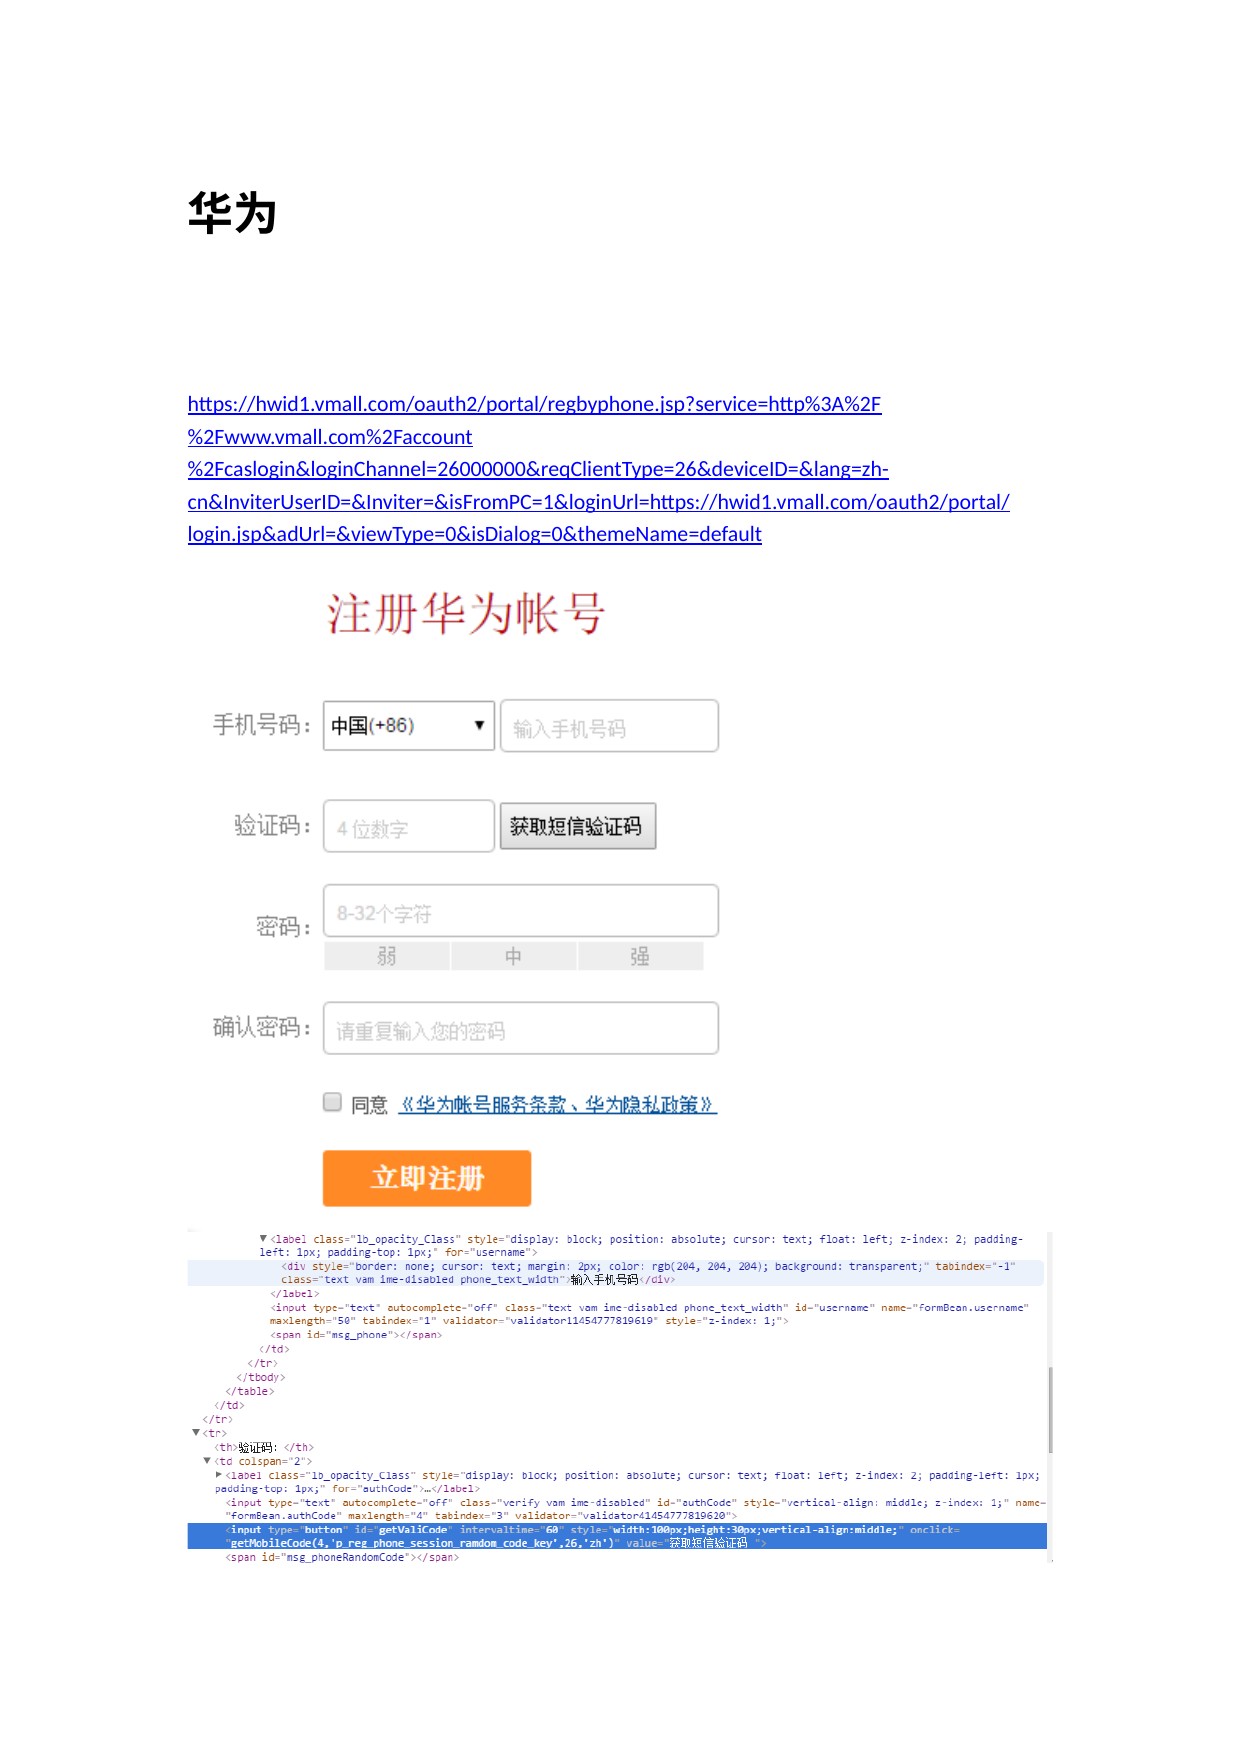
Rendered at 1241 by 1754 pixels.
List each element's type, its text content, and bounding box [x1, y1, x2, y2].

text https://hwid1.vmall.com/oauth2/portal/regbyphone.jsp?service=http%3A%2F%2Fwww.vmall.com%2Faccount%2Fcaslogin&loginChannel=26000000&reqClientType=26&deviceID=&lang=zh-cn&InviterUserID=&Inviter=&isFromPC=1&loginUrl=https://hwid1.vmall.com/oauth2/portal/login.jsp&adUrl=&viewType=0&isDialog=0&themeName=default [187, 387, 1053, 550]
picture [187, 550, 1053, 1563]
subtitle 华为 [187, 162, 1053, 259]
